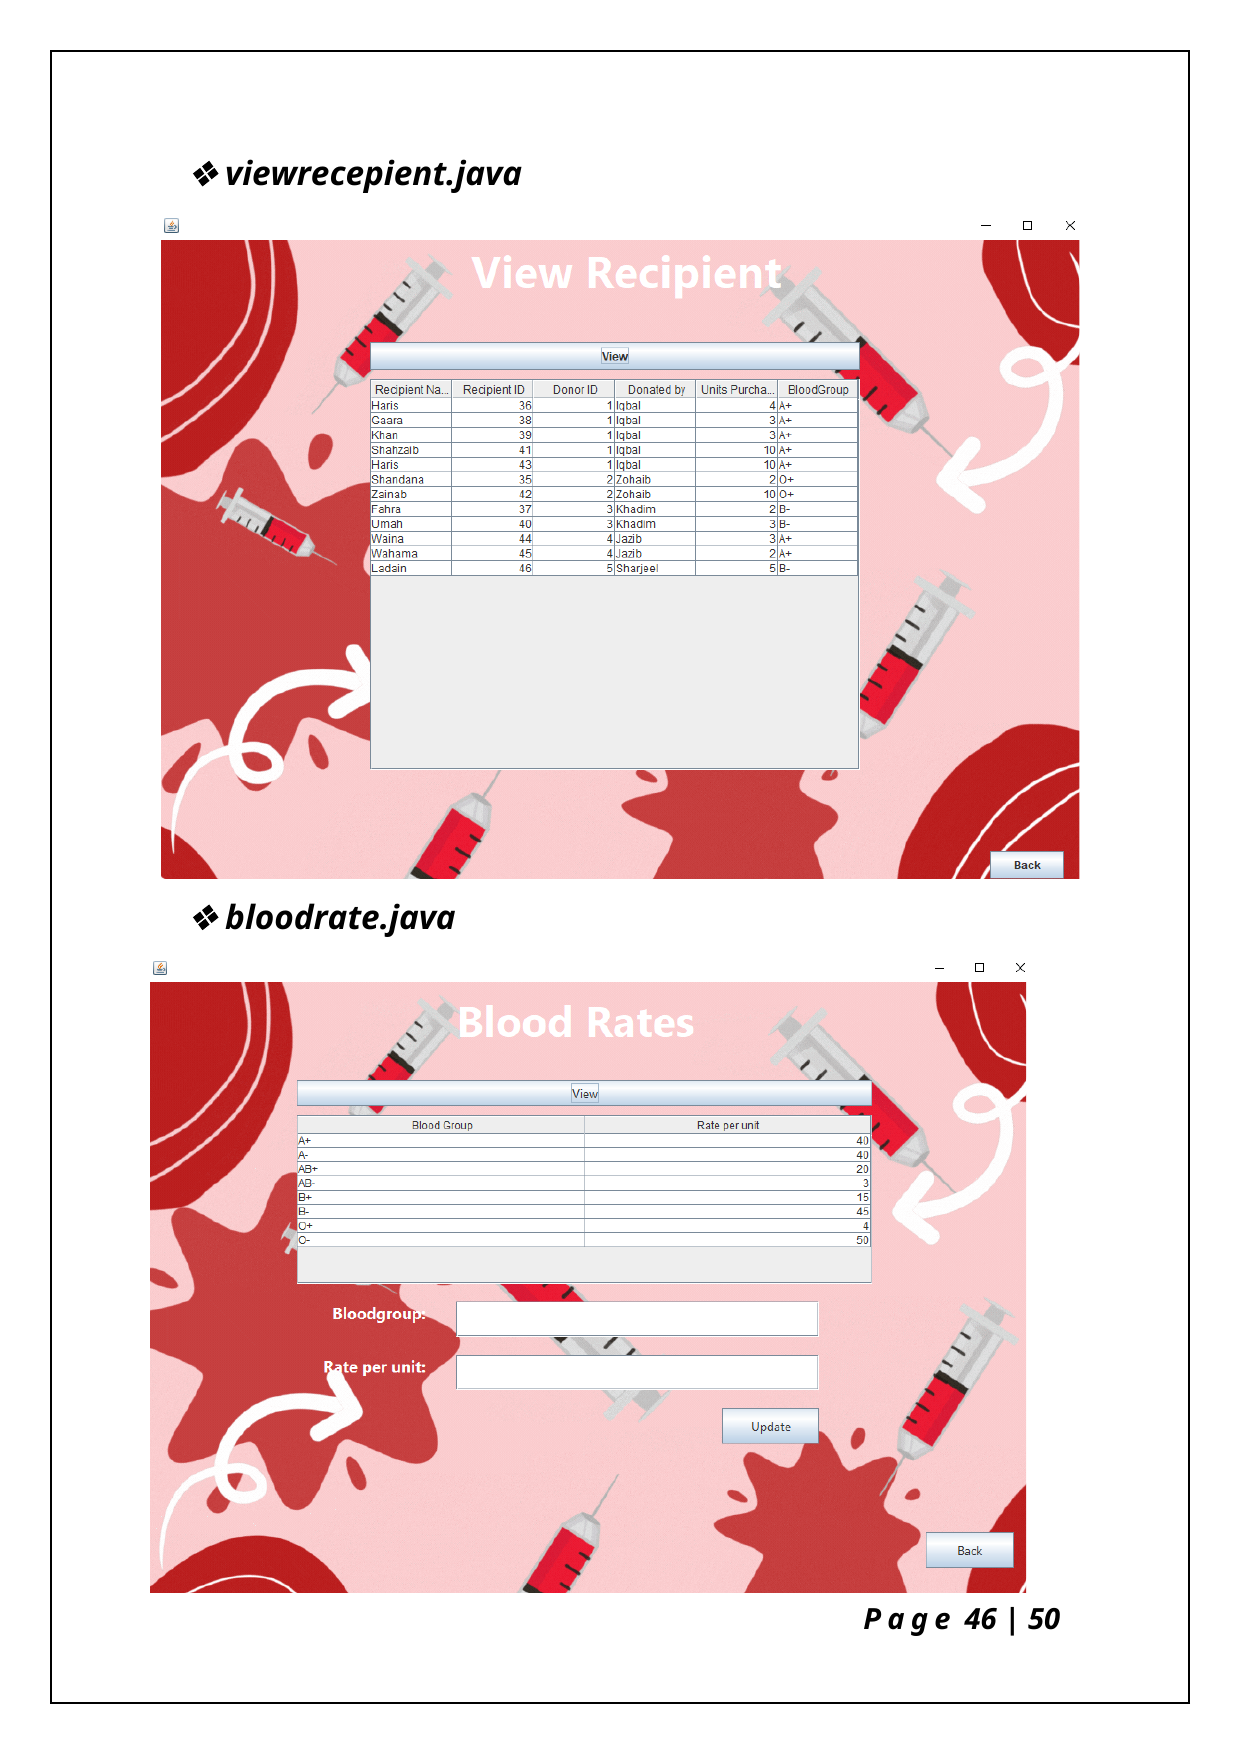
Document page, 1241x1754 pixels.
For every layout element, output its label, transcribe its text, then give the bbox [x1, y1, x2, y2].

list viewrecepient.java [187, 150, 1090, 195]
list bloodrate.java [187, 894, 1090, 939]
picture [161, 212, 1080, 879]
picture [150, 956, 1027, 1593]
